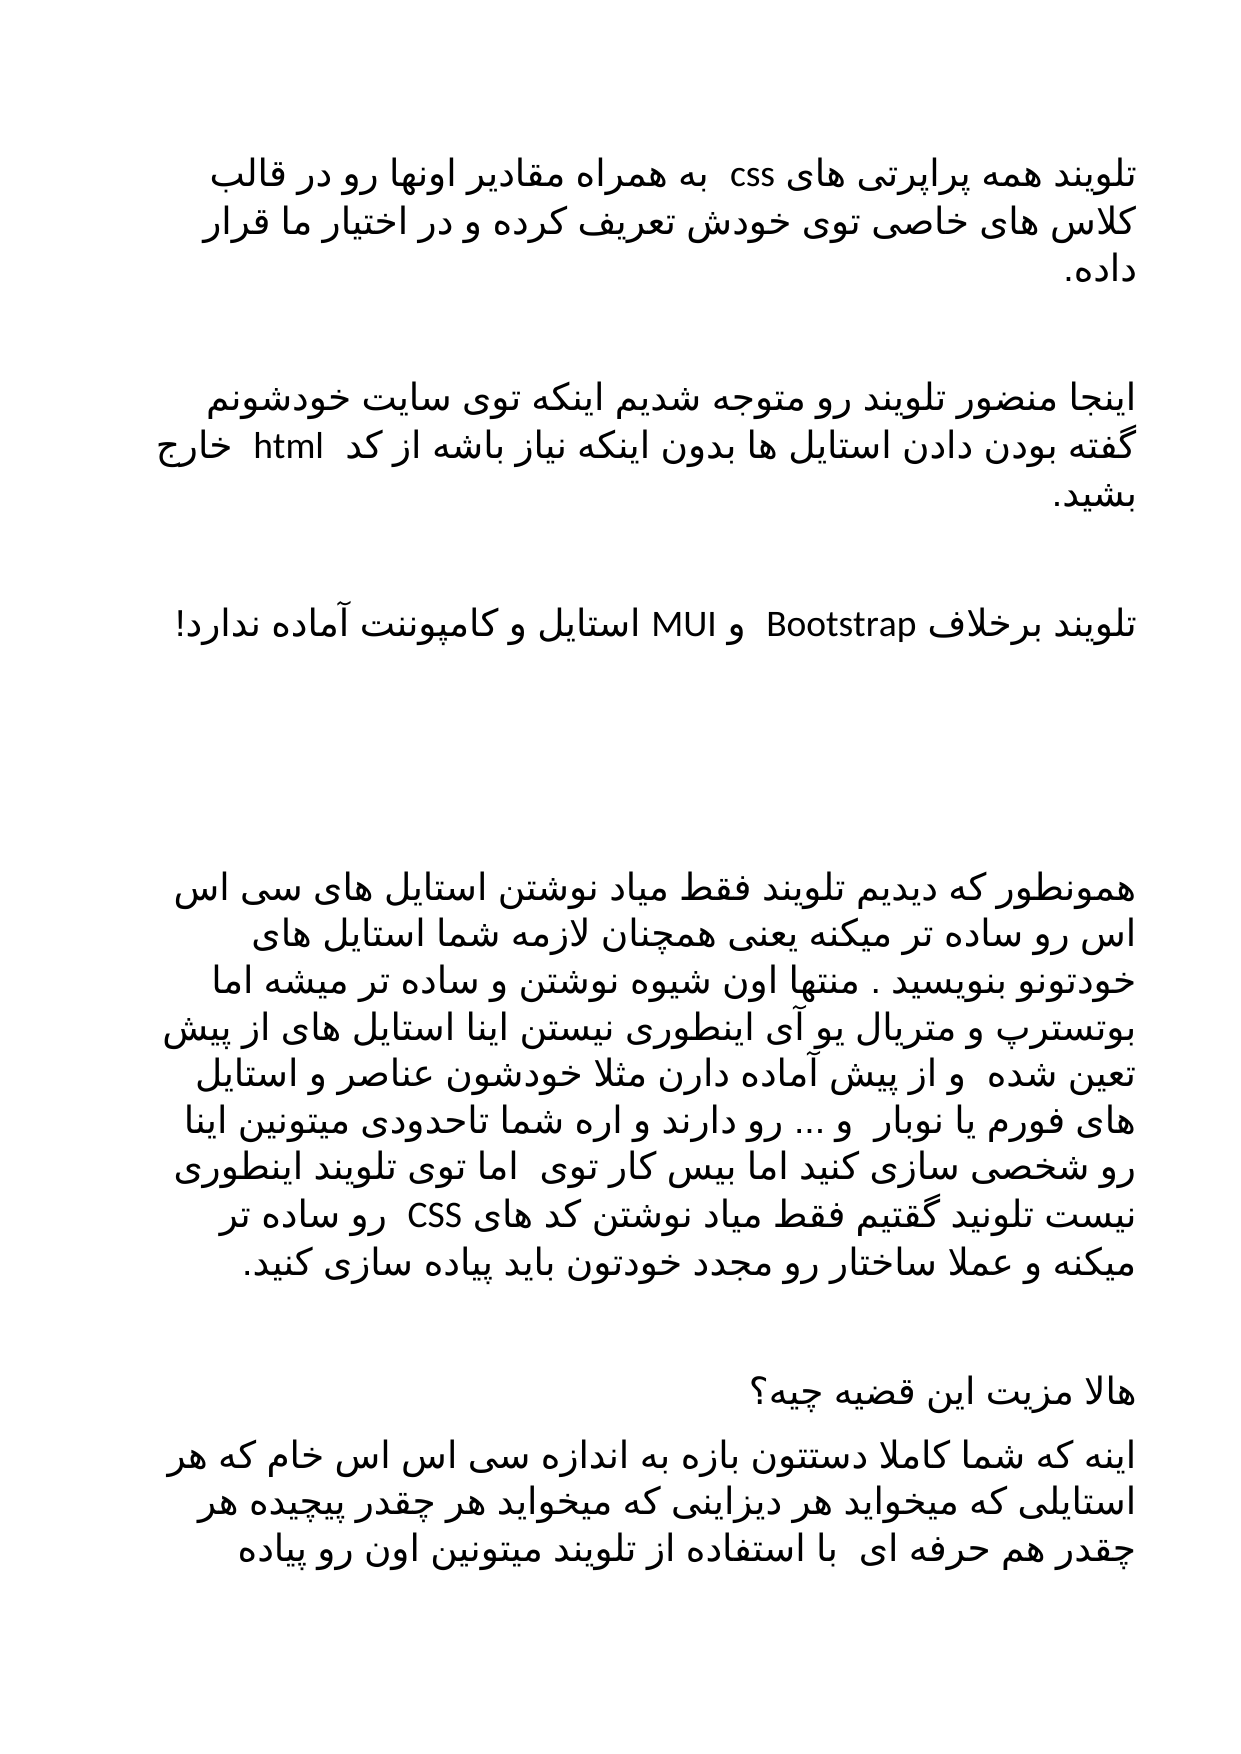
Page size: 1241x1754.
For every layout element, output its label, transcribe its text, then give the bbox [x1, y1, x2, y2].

text همونطور که دیدیم تلویند فقط میاد نوشتن استایل های سی اس اس رو ساده تر میکنه یعنی همچنان لازمه شما استایل های خودتونو بنویسید . منتها اون شیوه نوشتن و ساده تر میشه اما بوتسترپ و متریال یو آی اینطوری نیستن اینا استایل های از پیش تعین شده و از پیش آماده دارن مثلا خودشون عناصر و استایل های فورم یا نوبار و ... رو دارند و اره شما تاحدودی میتونین اینا رو شخصی سازی کنید اما بیس کار توی اما توی تلویند اینطوری نیست تلونید گقتیم فقط میاد نوشتن کد های CSS رو ساده تر میکنه و عملا ساختار رو مجدد خودتون باید پیاده سازی کنید. [150, 865, 1137, 1283]
text تلویند همه پراپرتی های css به همراه مقادیر اونها رو در قالب کلاس های خاصی توی خودش تعریف کرده و در اختیار ما قرار داده. [150, 150, 1137, 289]
text اینجا منضور تلویند رو متوجه شدیم اینکه توی سایت خودشونم گفته بودن دادن استایل ها بدون اینکه نیاز باشه از کد html خارج بشید. [150, 375, 1137, 514]
text تلویند برخلاف Bootstrap و MUI استایل و کامپوننت آماده ندارد! [150, 600, 1137, 646]
text هالا مزیت این قضیه چیه؟ [150, 1369, 1137, 1413]
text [150, 1433, 1137, 1569]
